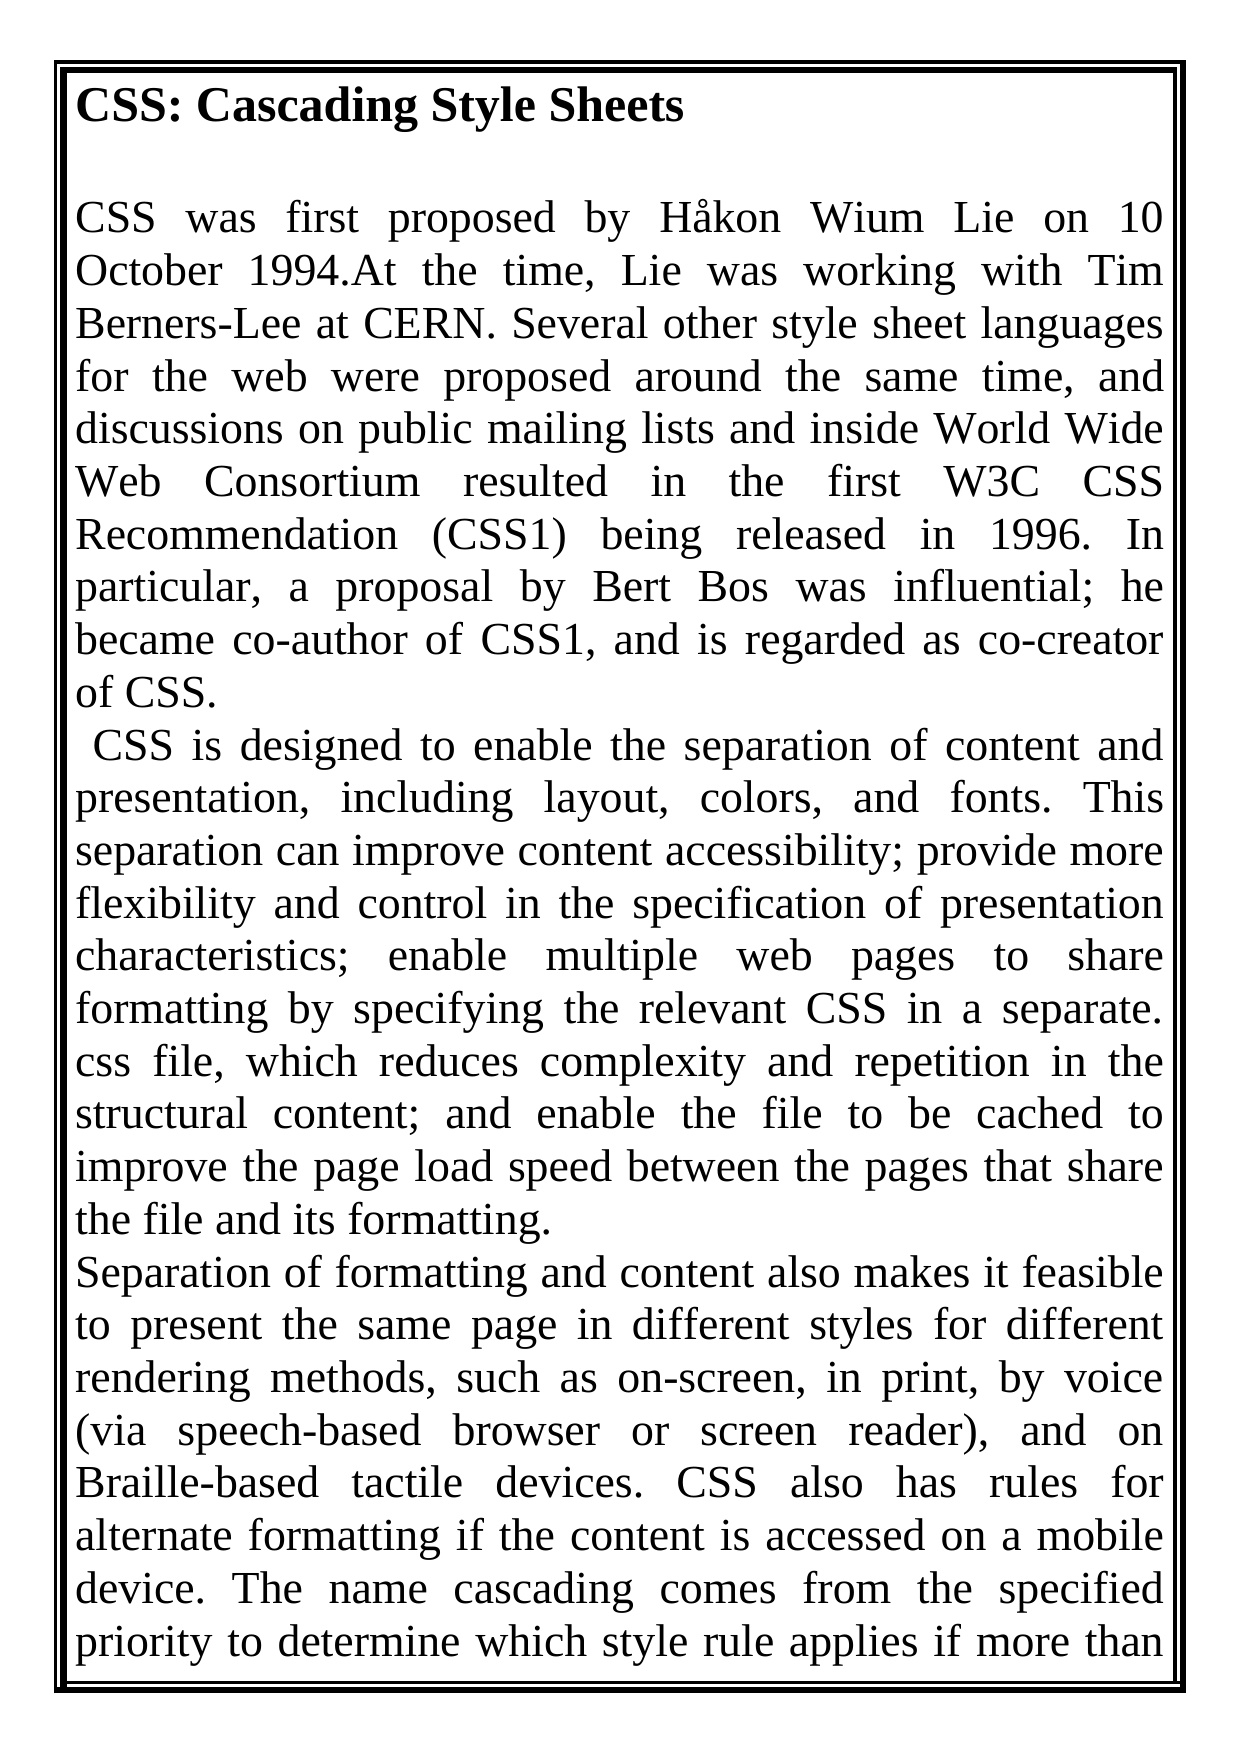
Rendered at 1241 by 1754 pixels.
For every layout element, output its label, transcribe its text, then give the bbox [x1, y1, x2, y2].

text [75, 1244, 1165, 1666]
text CSS: Cascading Style Sheets [75, 75, 1165, 132]
text CSS was first proposed by Håkon Wium Lie on 10 October 1994.At the time, Lie was working with Tim Berners-Lee at CERN. Several other style sheet languages for the web were proposed around the same time, and discussions on public mailing lists and inside World Wide Web Consortium resulted in the first W3C CSS Recommendation (CSS1) being released in 1996. In particular, a proposal by Bert Bos was influential; he became co-author of CSS1, and is regarded as co-creator of CSS. [75, 190, 1165, 717]
text CSS is designed to enable the separation of content and presentation, including layout, colors, and fonts. This separation can improve content accessibility; provide more flexibility and control in the specification of presentation characteristics; enable multiple web pages to share formatting by specifying the relevant CSS in a separate. css file, which reduces complexity and repetition in the structural content; and enable the file to be cached to improve the page load speed between the pages that share the file and its formatting. [75, 717, 1165, 1244]
